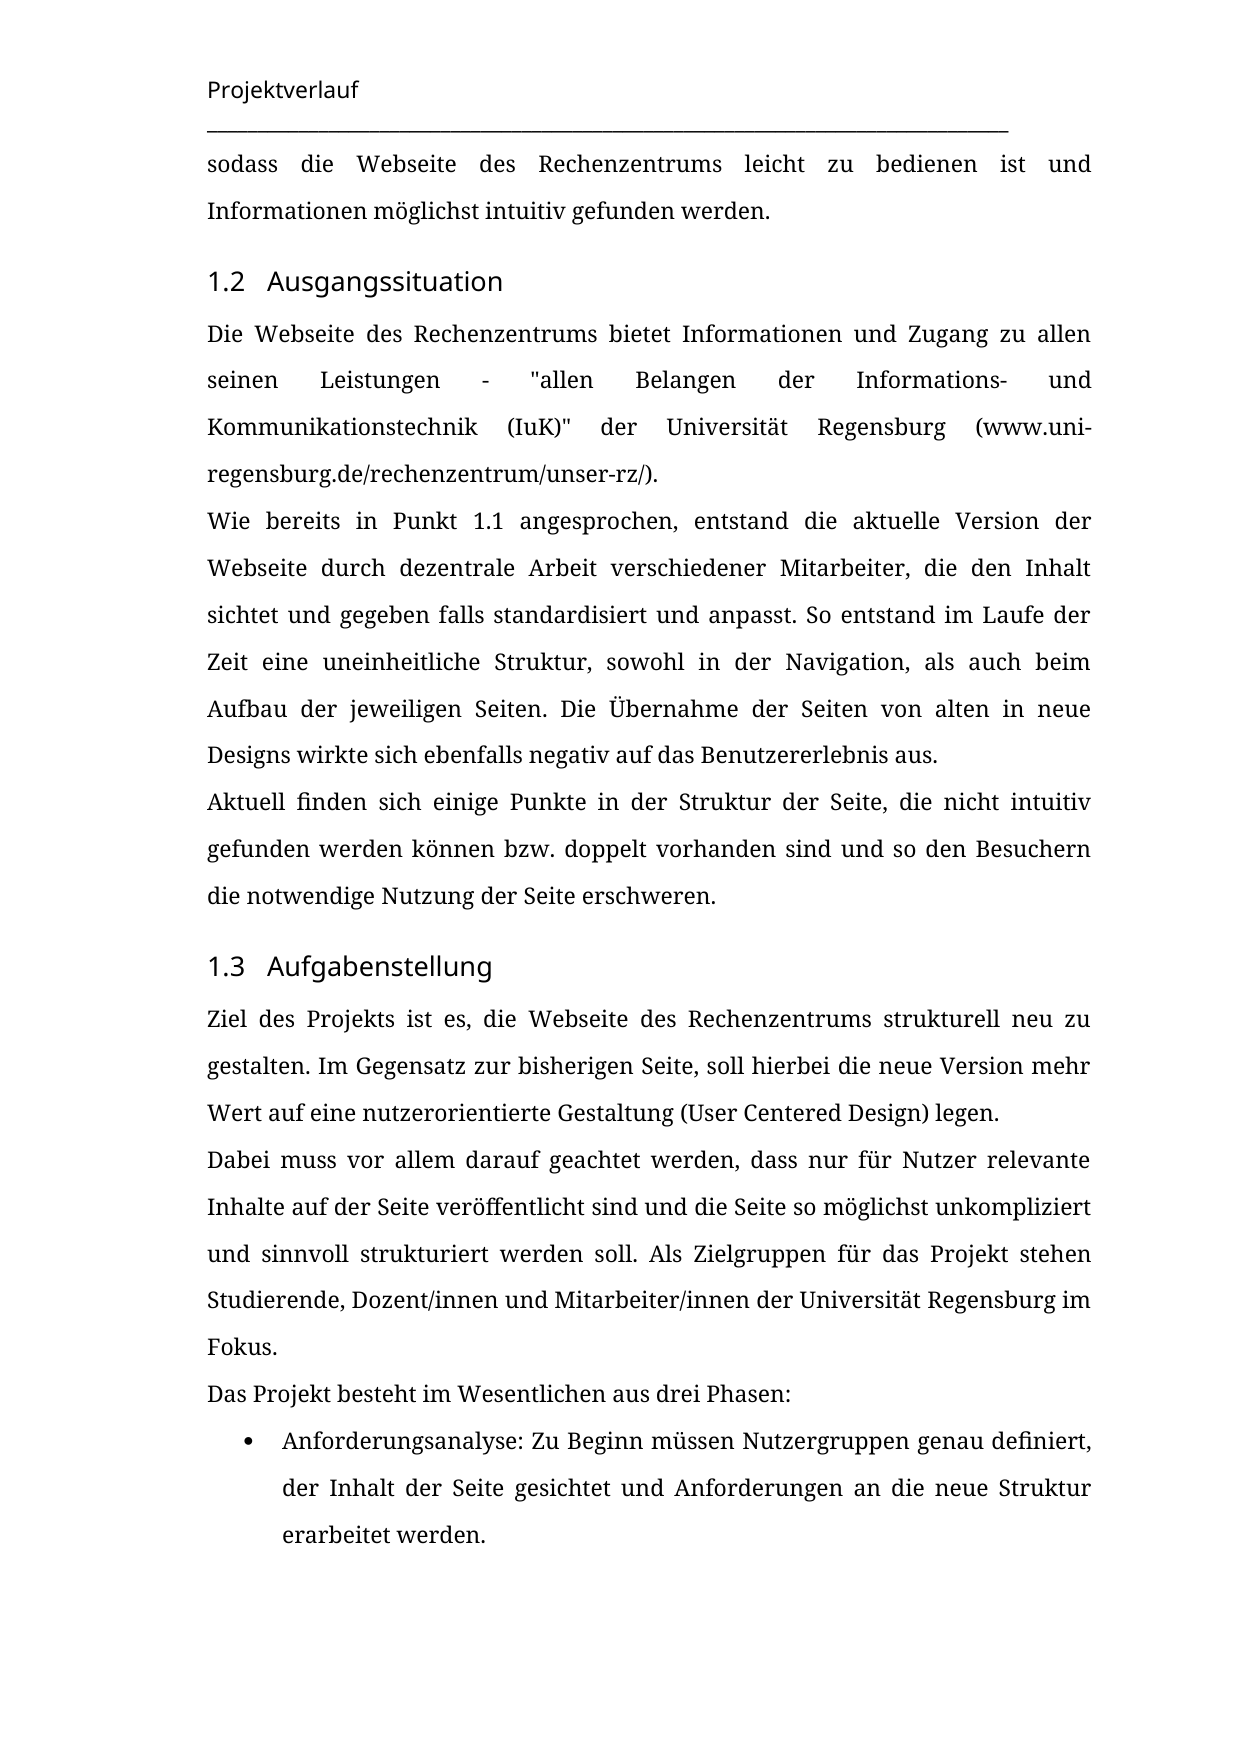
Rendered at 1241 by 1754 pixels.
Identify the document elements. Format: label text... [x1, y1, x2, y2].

text Die Webseite des Rechenzentrums bietet Informationen und Zugang zu allen seinen Leistungen - "allen Belangen der Informations- und Kommunikationstechnik (IuK)" der Universität Regensburg (www.uni-regensburg.de/rechenzentrum/unser-rz/). [207, 318, 1092, 489]
list Anforderungsanalyse: Zu Beginn müssen Nutzergruppen genau definiert, der Inhalt der Seite gesichtet und Anforderungen an die neue Struktur erarbeitet werden. [244, 1425, 1092, 1550]
text Das Projekt besteht im Wesentlichen aus drei Phasen: [207, 1378, 1092, 1409]
subtitle Ausgangssituation [207, 262, 1092, 299]
text Ziel des Projekts ist es, die Webseite des Rechenzentrums strukturell neu zu gestalten. Im Gegensatz zur bisherigen Seite, soll hierbei die neue Version mehr Wert auf eine nutzerorientierte Gestaltung (User Centered Design) legen. [207, 1003, 1092, 1128]
text Dabei muss vor allem darauf geachtet werden, dass nur für Nutzer relevante Inhalte auf der Seite veröffentlicht sind und die Seite so möglichst unkompliziert und sinnvoll strukturiert werden soll. Als Zielgruppen für das Projekt stehen Studierende, Dozent/innen und Mitarbeiter/innen der Universität Regensburg im Fokus. [207, 1144, 1092, 1362]
subtitle Aufgabenstellung [207, 948, 1092, 985]
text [207, 148, 1092, 226]
text Wie bereits in Punkt 1.1 angesprochen, entstand die aktuelle Version der Webseite durch dezentrale Arbeit verschiedener Mitarbeiter, die den Inhalt sichtet und gegeben falls standardisiert und anpasst. So entstand im Laufe der Zeit eine uneinheitliche Struktur, sowohl in der Navigation, als auch beim Aufbau der jeweiligen Seiten. Die Übernahme der Seiten von alten in neue Designs wirkte sich ebenfalls negativ auf das Benutzererlebnis aus. [207, 505, 1092, 771]
text Aktuell finden sich einige Punkte in der Struktur der Seite, die nicht intuitiv gefunden werden können bzw. doppelt vorhanden sind und so den Besuchern die notwendige Nutzung der Seite erschweren. [207, 786, 1092, 911]
